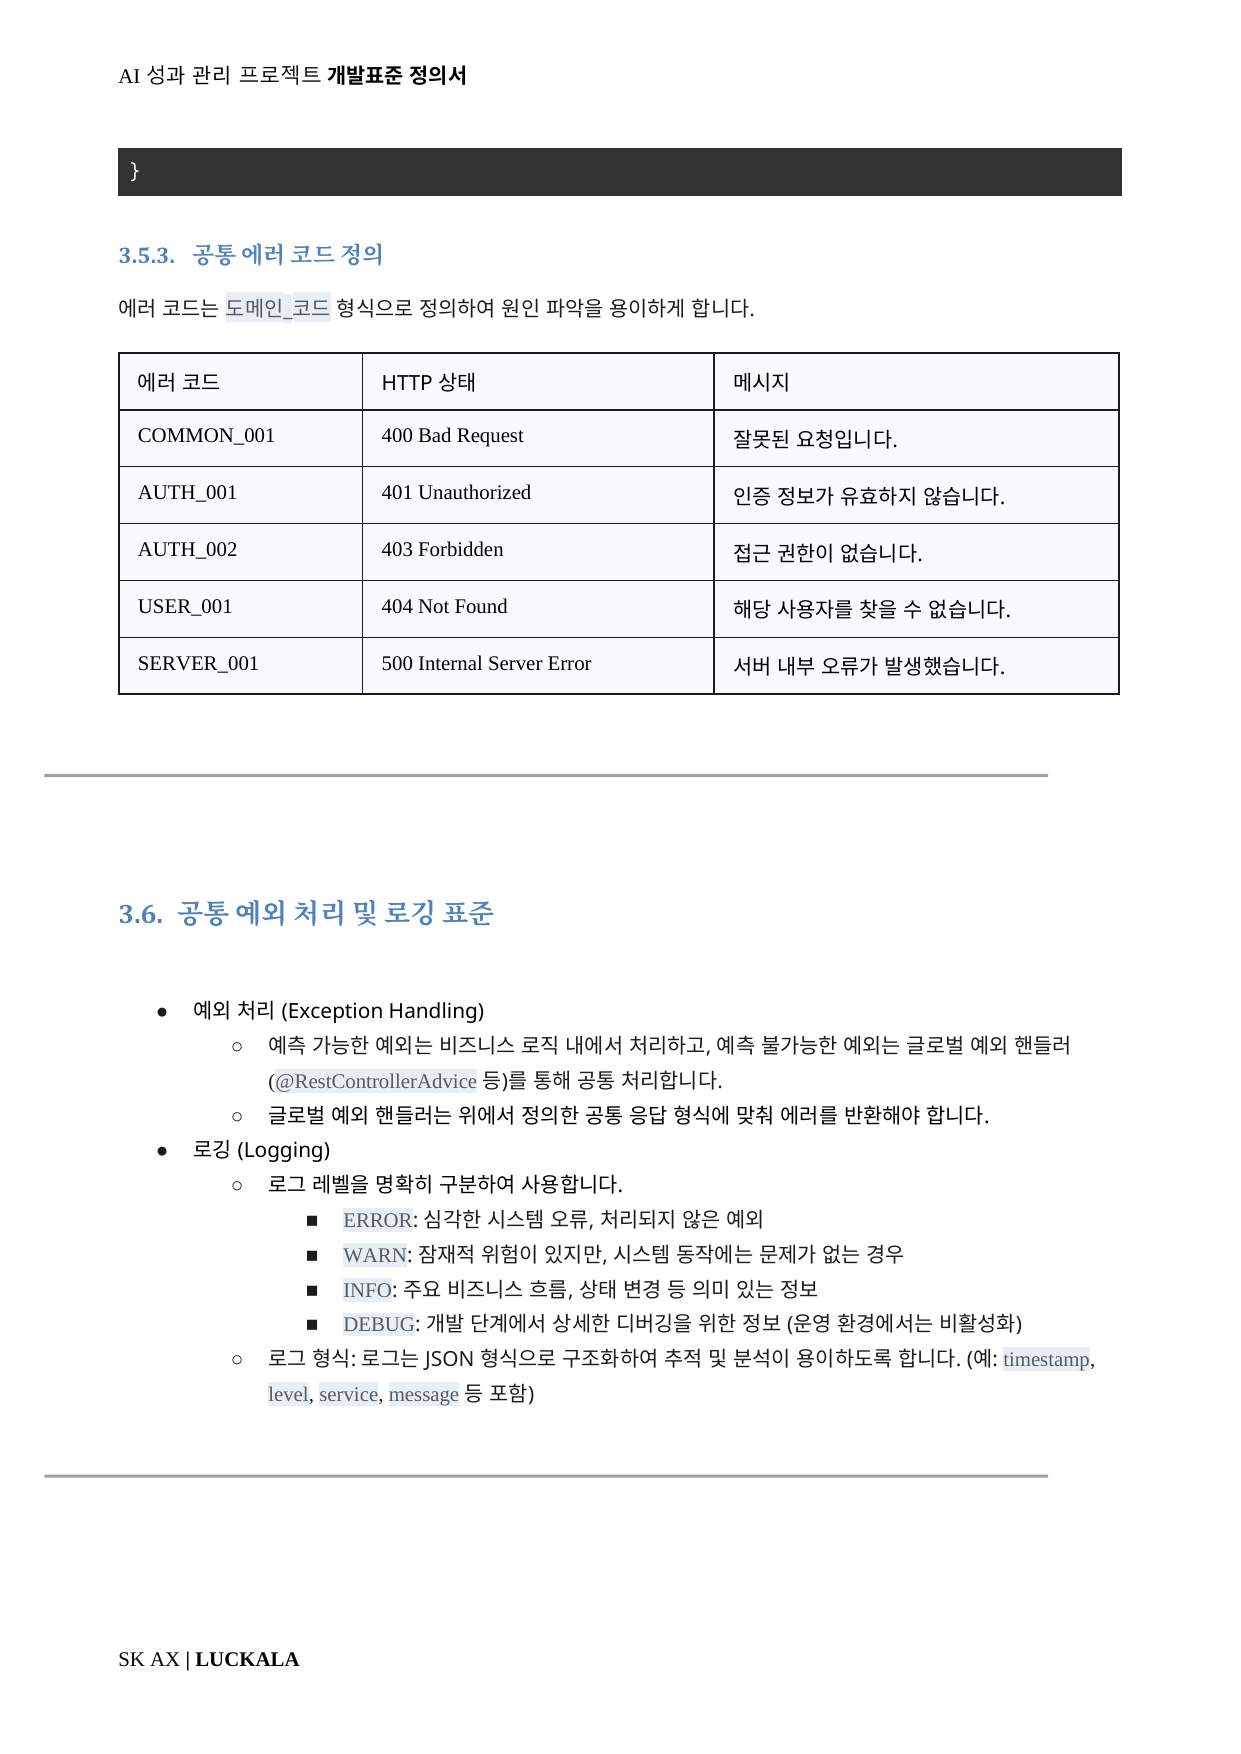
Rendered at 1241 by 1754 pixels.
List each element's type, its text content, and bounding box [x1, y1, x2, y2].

text 에러 코드는 도메인_코드 형식으로 정의하여 원인 파악을 용이하게 합니다. [283, 292, 1122, 323]
subtitle 공통 에러 코드 정의 [118, 241, 1122, 268]
table_cell SERVER_001 [120, 638, 362, 693]
list ERROR: 심각한 시스템 오류, 처리되지 않은 예외 [306, 1203, 1122, 1234]
list INFO: 주요 비즈니스 흐름, 상태 변경 등 의미 있는 정보 [306, 1273, 1122, 1303]
table_cell USER_001 [120, 581, 362, 636]
list 로그 형식: 로그는 JSON 형식으로 구조화하여 추적 및 분석이 용이하도록 합니다. (예: timestamp, level, service, message 등 포함) [231, 1342, 1122, 1408]
table_cell AUTH_002 [120, 524, 362, 579]
table_cell 403 Forbidden [363, 524, 713, 579]
list 로그 레벨을 명확히 구분하여 사용합니다. [231, 1168, 1122, 1199]
table_cell 인증 정보가 유효하지 않습니다. [715, 467, 1118, 523]
list 예측 가능한 예외는 비즈니스 로직 내에서 처리하고, 예측 불가능한 예외는 글로벌 예외 핸들러(@RestControllerAdvice 등)를 통해 공통 처리합니다. [231, 1029, 1122, 1094]
table_header HTTP 상태 [363, 354, 713, 409]
table_cell COMMON_001 [120, 411, 362, 466]
text 에러 코드는 도메인_코드 형식으로 정의하여 원인 파악을 용이하게 합니다. [118, 292, 283, 323]
table_cell 접근 권한이 없습니다. [715, 524, 1118, 579]
table_cell 해당 사용자를 찾을 수 없습니다. [715, 581, 1118, 636]
table_cell AUTH_001 [120, 467, 362, 523]
subtitle 공통 예외 처리 및 로깅 표준 [118, 898, 1122, 929]
list 글로벌 예외 핸들러는 위에서 정의한 공통 응답 형식에 맞춰 에러를 반환해야 합니다. [231, 1099, 1122, 1129]
list DEBUG: 개발 단계에서 상세한 디버깅을 위한 정보 (운영 환경에서는 비활성화) [306, 1308, 1122, 1338]
list 예외 처리 (Exception Handling) [156, 994, 1122, 1025]
table_cell 401 Unauthorized [363, 467, 713, 523]
table_header 메시지 [715, 354, 1118, 409]
table_cell 500 Internal Server Error [363, 638, 713, 693]
table_cell 서버 내부 오류가 발생했습니다. [715, 638, 1118, 693]
table_cell 잘못된 요청입니다. [715, 411, 1118, 466]
table_header 에러 코드 [120, 354, 362, 409]
list 로깅 (Logging) [156, 1134, 1122, 1164]
table_cell 404 Not Found [363, 581, 713, 636]
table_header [118, 148, 1122, 196]
table_cell 400 Bad Request [363, 411, 713, 466]
list WARN: 잠재적 위험이 있지만, 시스템 동작에는 문제가 없는 경우 [306, 1238, 1122, 1268]
